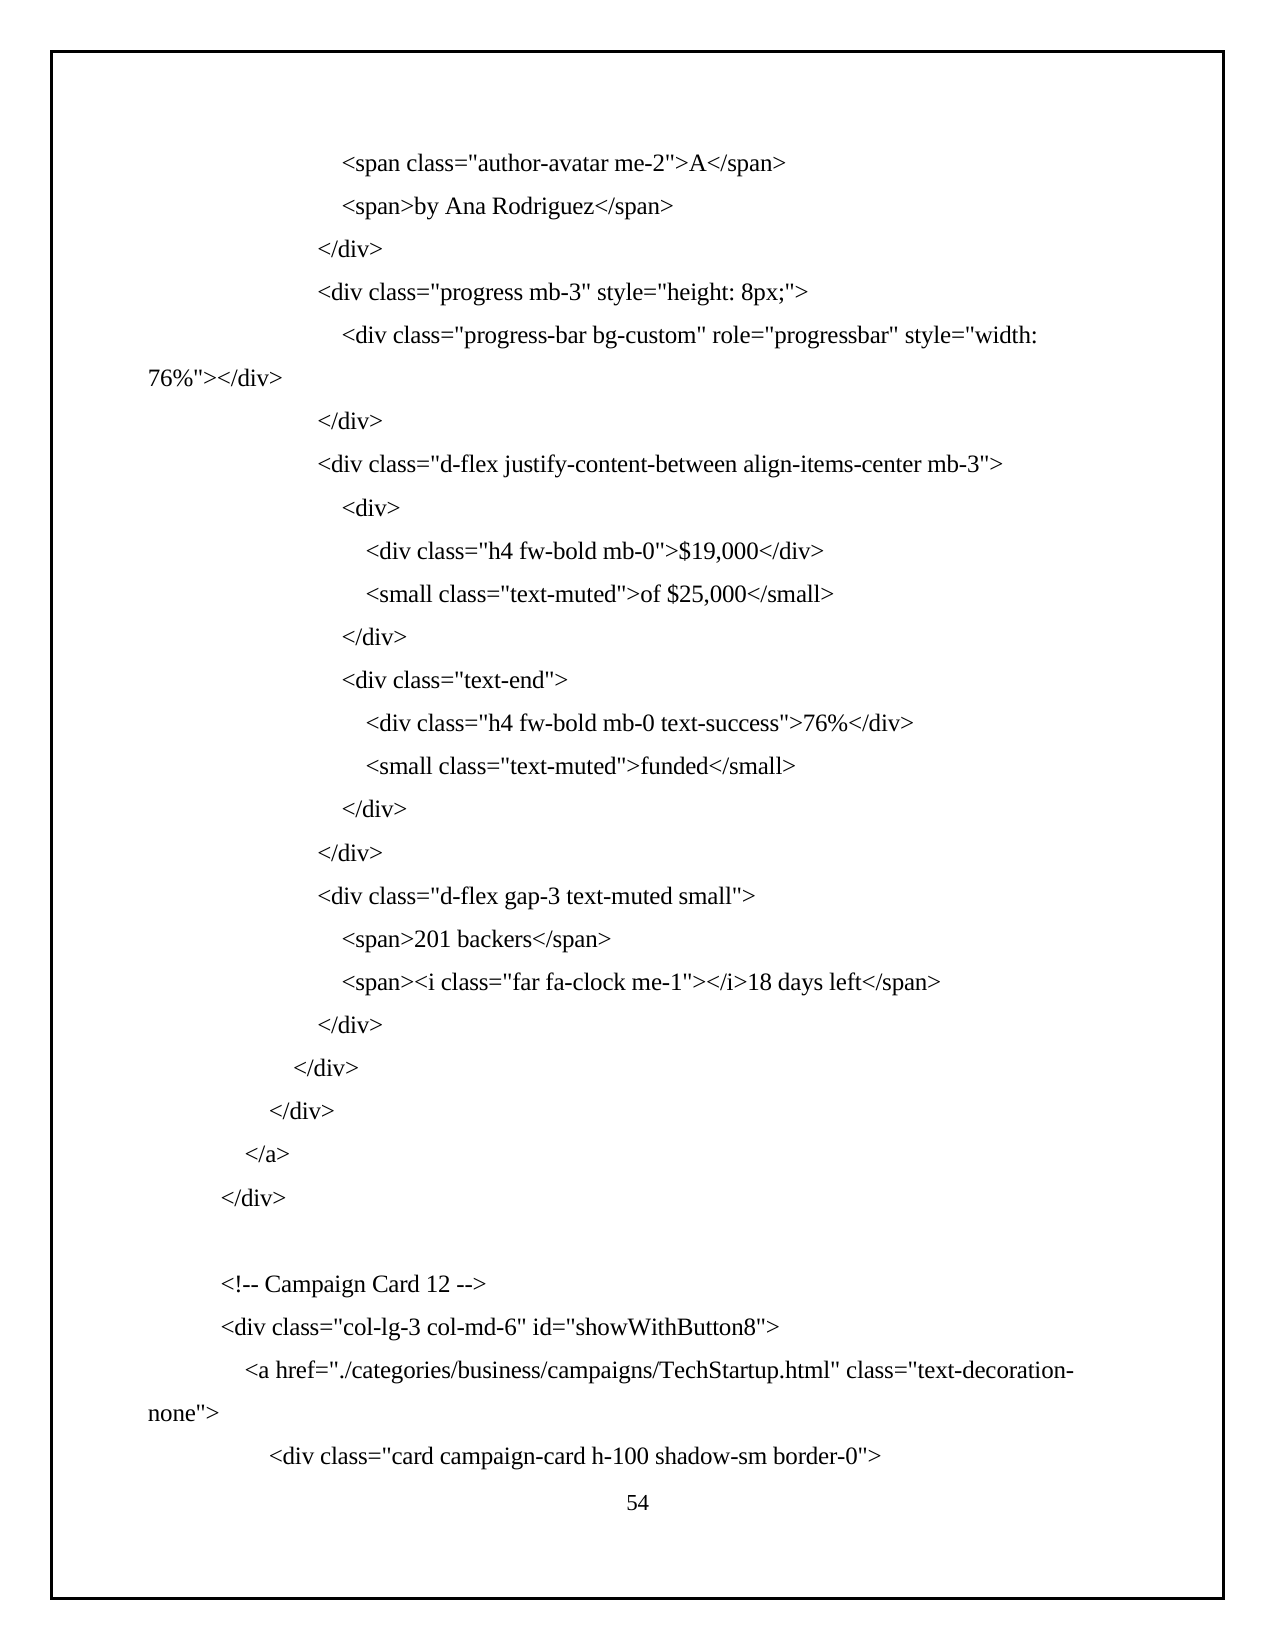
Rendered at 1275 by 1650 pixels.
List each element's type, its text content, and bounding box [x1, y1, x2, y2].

text <span>by Ana Rodriguez</span> [148, 191, 1127, 219]
text <div class="h4 fw-bold mb-0 text-success">76%</div> [148, 708, 1127, 737]
text <div> [148, 493, 1127, 521]
text </div> [148, 1010, 1127, 1039]
text <div class="progress mb-3" style="height: 8px;"> [148, 277, 1127, 306]
text <div class="text-end"> [148, 665, 1127, 694]
text </div> [148, 1053, 1127, 1082]
text <div class="d-flex justify-content-between align-items-center mb-3"> [148, 449, 1127, 478]
text </div> [148, 406, 1127, 435]
text </div> [148, 794, 1127, 823]
text <div class="card campaign-card h-100 shadow-sm border-0"> [148, 1441, 1127, 1470]
text <span><i class="far fa-clock me-1"></i>18 days left</span> [148, 967, 1127, 996]
text <span>201 backers</span> [148, 924, 1127, 953]
text </div> [148, 1096, 1127, 1125]
text <div class="progress-bar bg-custom" role="progressbar" style="width: 76%"></div> [148, 320, 1127, 392]
text <a href="./categories/business/campaigns/TechStartup.html" class="text-decoration-none"> [148, 1355, 1127, 1427]
text </div> [148, 838, 1127, 866]
text </a> [148, 1139, 1127, 1168]
text <div class="h4 fw-bold mb-0">$19,000</div> [148, 536, 1127, 564]
text <div class="col-lg-3 col-md-6" id="showWithButton8"> [148, 1312, 1127, 1341]
text <div class="d-flex gap-3 text-muted small"> [148, 881, 1127, 909]
text </div> [148, 622, 1127, 651]
text <!-- Campaign Card 12 --> [148, 1269, 1127, 1298]
text <span class="author-avatar me-2">A</span> [148, 148, 1127, 176]
text </div> [148, 234, 1127, 263]
text </div> [148, 1183, 1127, 1211]
text <small class="text-muted">of $25,000</small> [148, 579, 1127, 608]
text <small class="text-muted">funded</small> [148, 751, 1127, 780]
